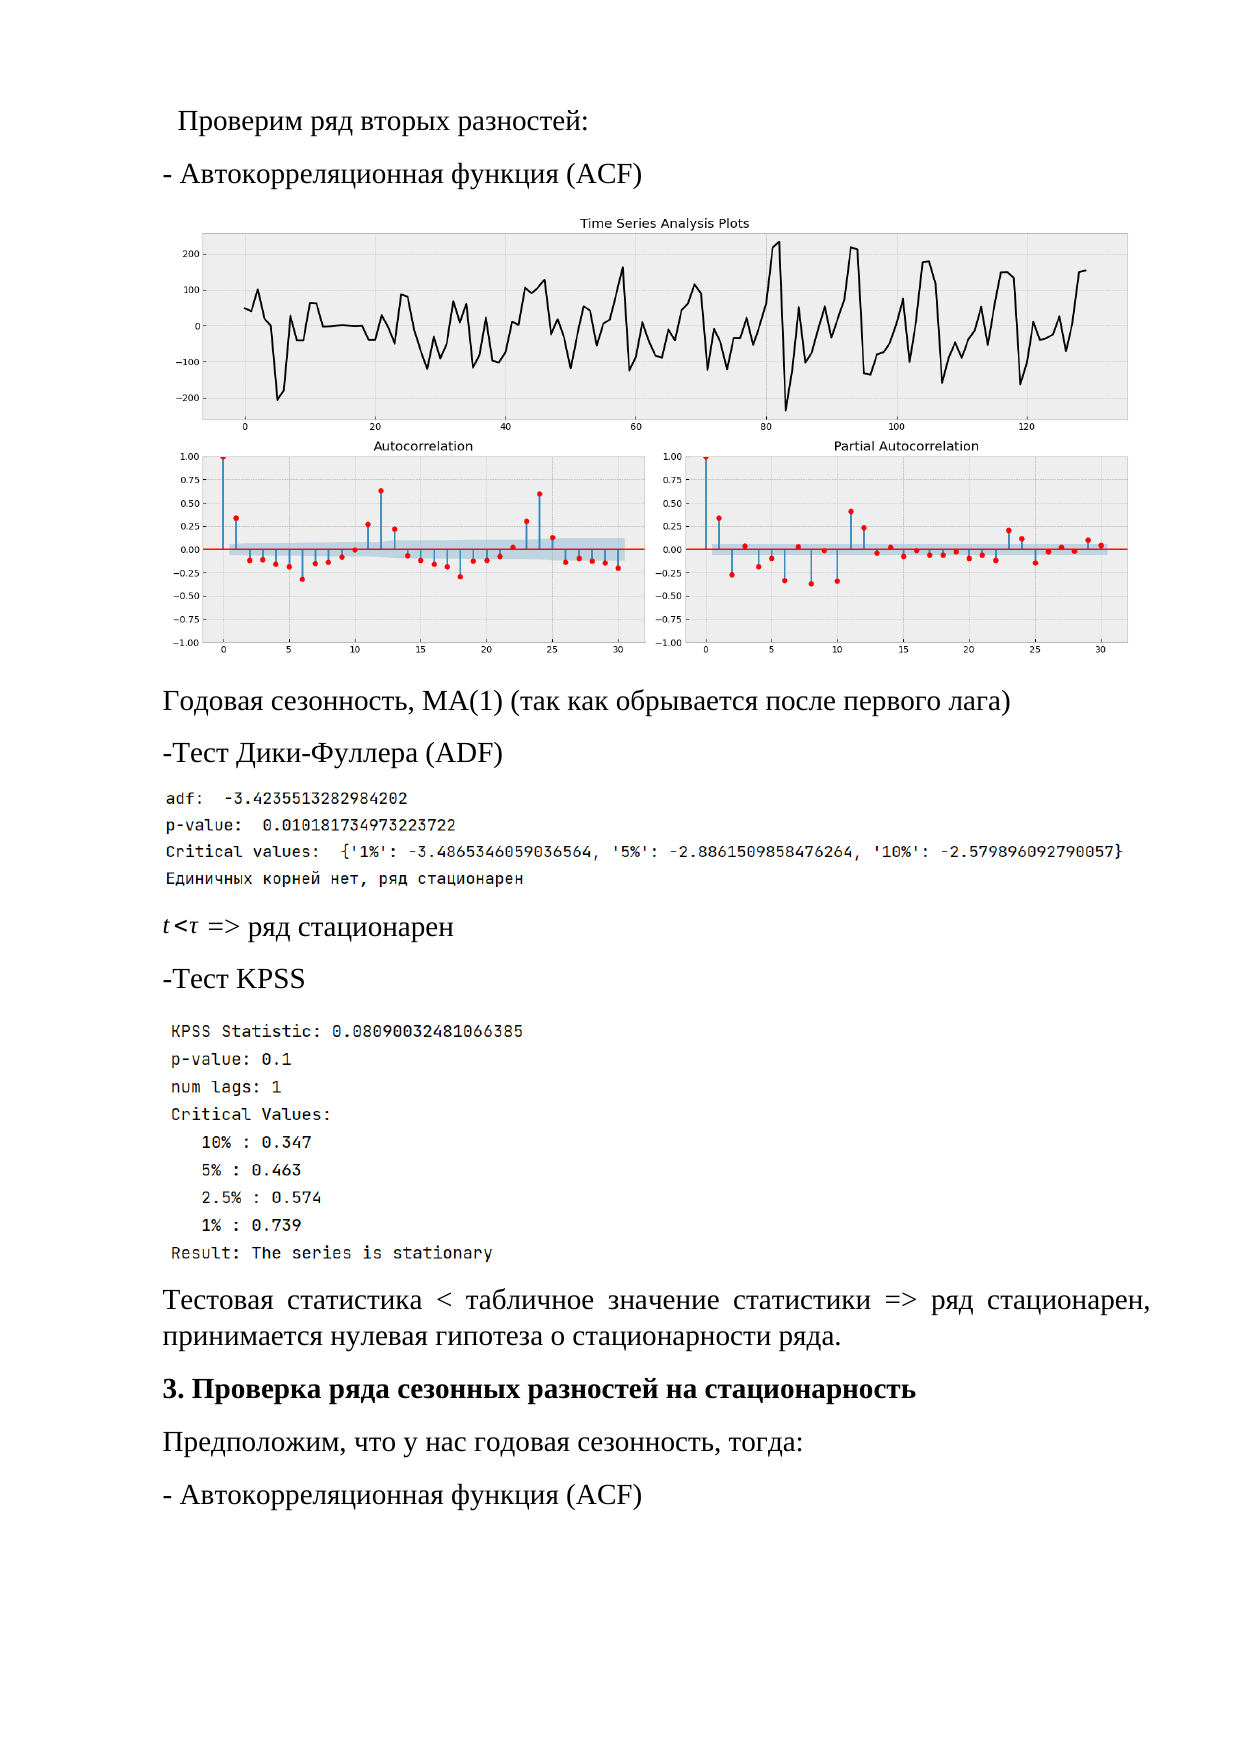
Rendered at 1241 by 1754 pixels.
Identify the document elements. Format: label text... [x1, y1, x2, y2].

picture [162, 1014, 532, 1264]
text - Автокорреляционная функция (ACF) [162, 1477, 1152, 1511]
picture [162, 788, 1137, 890]
text -Тест KPSS [162, 962, 1152, 995]
text -Тест Дики-Фуллера (ADF) [162, 736, 1152, 769]
text 3. Проверка ряда сезонных разностей на стационарность [162, 1371, 1152, 1405]
picture [162, 209, 1137, 664]
text Тестовая статистика < табличное значение статистики => ряд стационарен, принимается нулевая гипотеза о стационарности ряда. [162, 1282, 1152, 1352]
text Предположим, что у нас годовая сезонность, тогда: [162, 1424, 1152, 1458]
text Годовая сезонность, МА(1) (так как обрывается после первого лага) [162, 683, 1152, 716]
text - Автокорреляционная функция (ACF) [162, 156, 1152, 190]
text => ряд стационарен [162, 909, 1152, 942]
text Проверим ряд вторых разностей: [177, 103, 1152, 137]
